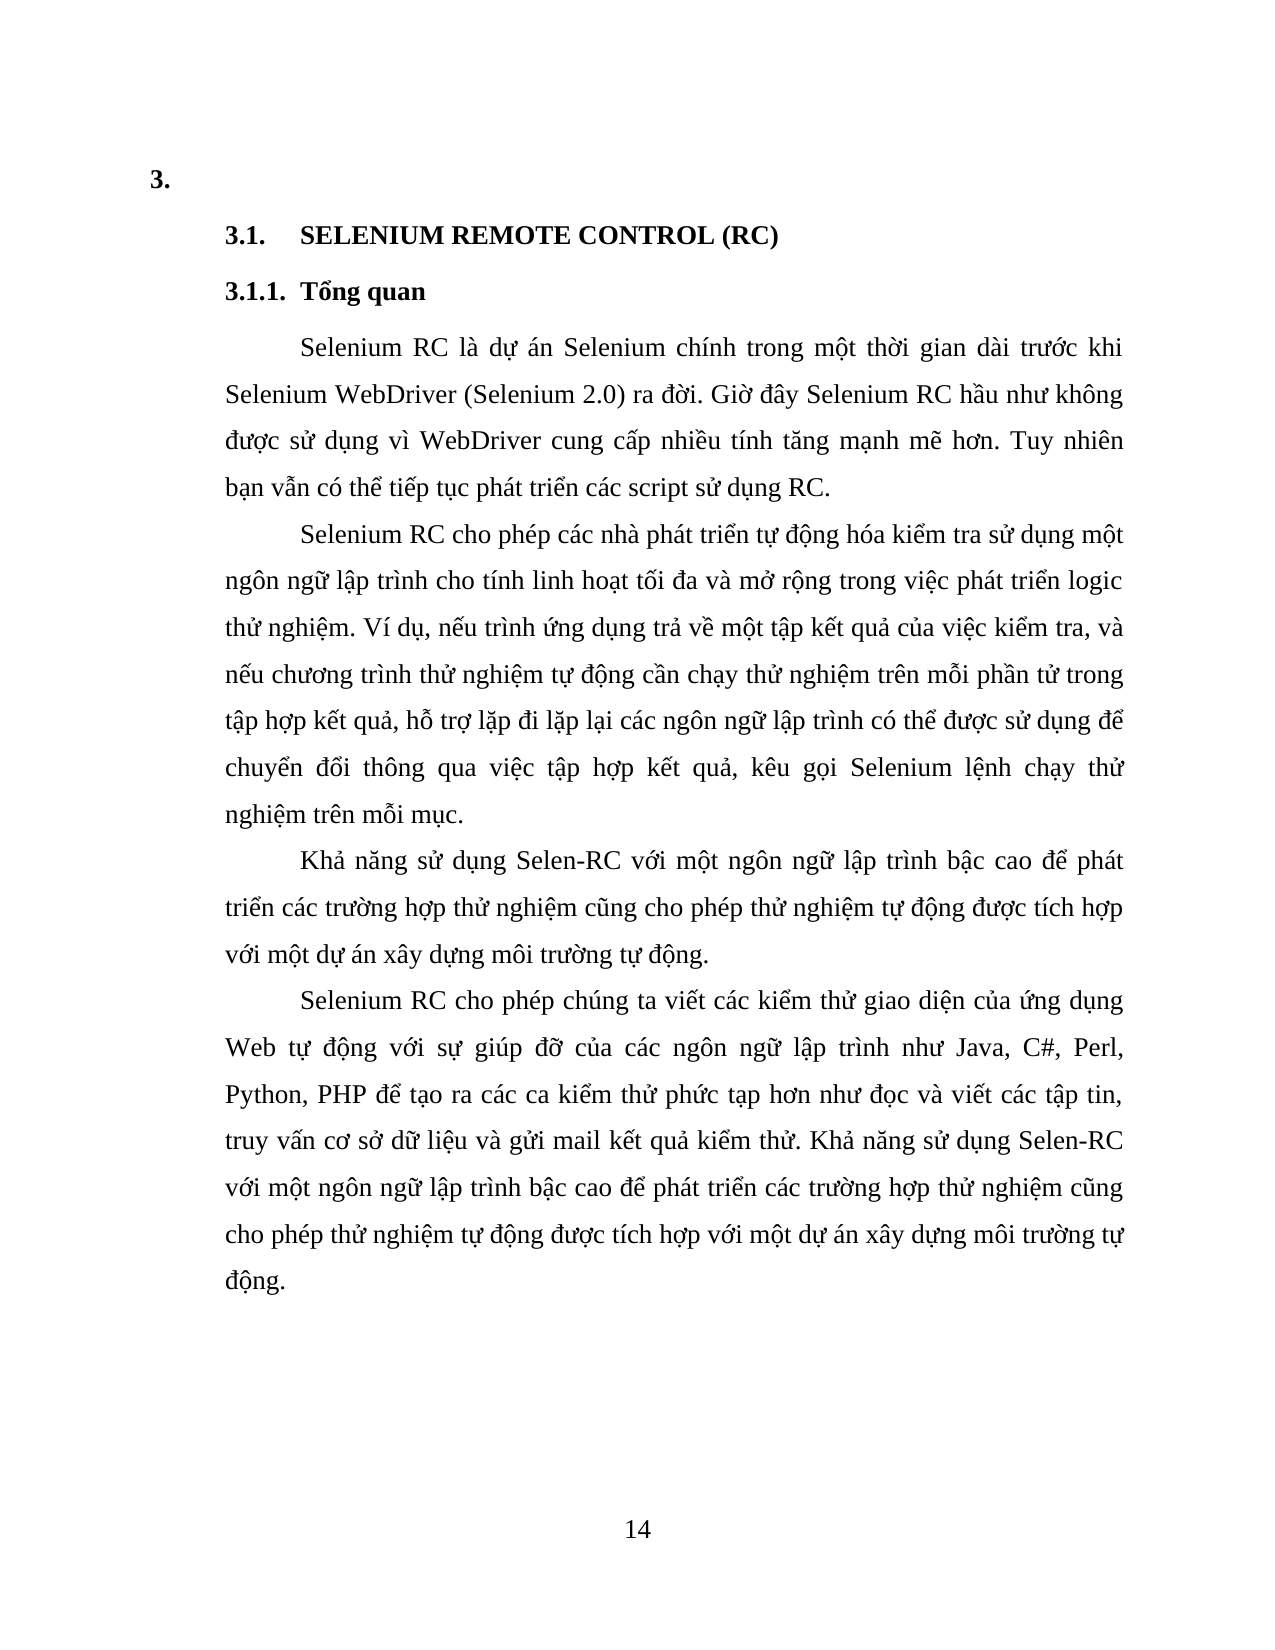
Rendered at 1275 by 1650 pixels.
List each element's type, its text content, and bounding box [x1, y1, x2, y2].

subtitle Tổng quan [225, 275, 1125, 306]
list Selenium RC cho phép các nhà phát triển tự động hóa kiểm tra sử dụng một ngôn ngữ lập trình cho tính linh hoạt tối đa và mở rộng trong việc phát triển logic thử nghiệm. Ví dụ, nếu trình ứng dụng trả về một tập kết quả của việc kiểm tra, và nếu chương trình thử nghiệm tự động cần chạy thử nghiệm trên mỗi phần tử trong tập hợp kết quả, hỗ trợ lặp đi lặp lại các ngôn ngữ lập trình có thể được sử dụng để chuyển đổi thông qua việc tập hợp kết quả, kêu gọi Selenium lệnh chạy thử nghiệm trên mỗi mục. [225, 518, 1125, 829]
list Selenium RC cho phép chúng ta viết các kiểm thử giao diện của ứng dụng Web tự động với sự giúp đỡ của các ngôn ngữ lập trình như Java, C#, Perl, Python, PHP để tạo ra các ca kiểm thử phức tạp hơn như đọc và viết các tập tin, truy vấn cơ sở dữ liệu và gửi mail kết quả kiểm thử. Khả năng sử dụng Selen-RC với một ngôn ngữ lập trình bậc cao để phát triển các trường hợp thử nghiệm cũng cho phép thử nghiệm tự động được tích hợp với một dự án xây dựng môi trường tự động. [225, 984, 1125, 1296]
subtitle SELENIUM REMOTE CONTROL (RC) [225, 219, 1125, 250]
list Khả năng sử dụng Selen-RC với một ngôn ngữ lập trình bậc cao để phát triển các trường hợp thử nghiệm cũng cho phép thử nghiệm tự động được tích hợp với một dự án xây dựng môi trường tự động. [225, 844, 1125, 969]
list Selenium RC là dự án Selenium chính trong một thời gian dài trước khi Selenium WebDriver (Selenium 2.0) ra đời. Giờ đây Selenium RC hầu như không được sử dụng vì WebDriver cung cấp nhiều tính tăng mạnh mẽ hơn. Tuy nhiên bạn vẫn có thể tiếp tục phát triển các script sử dụng RC. [225, 331, 1125, 502]
